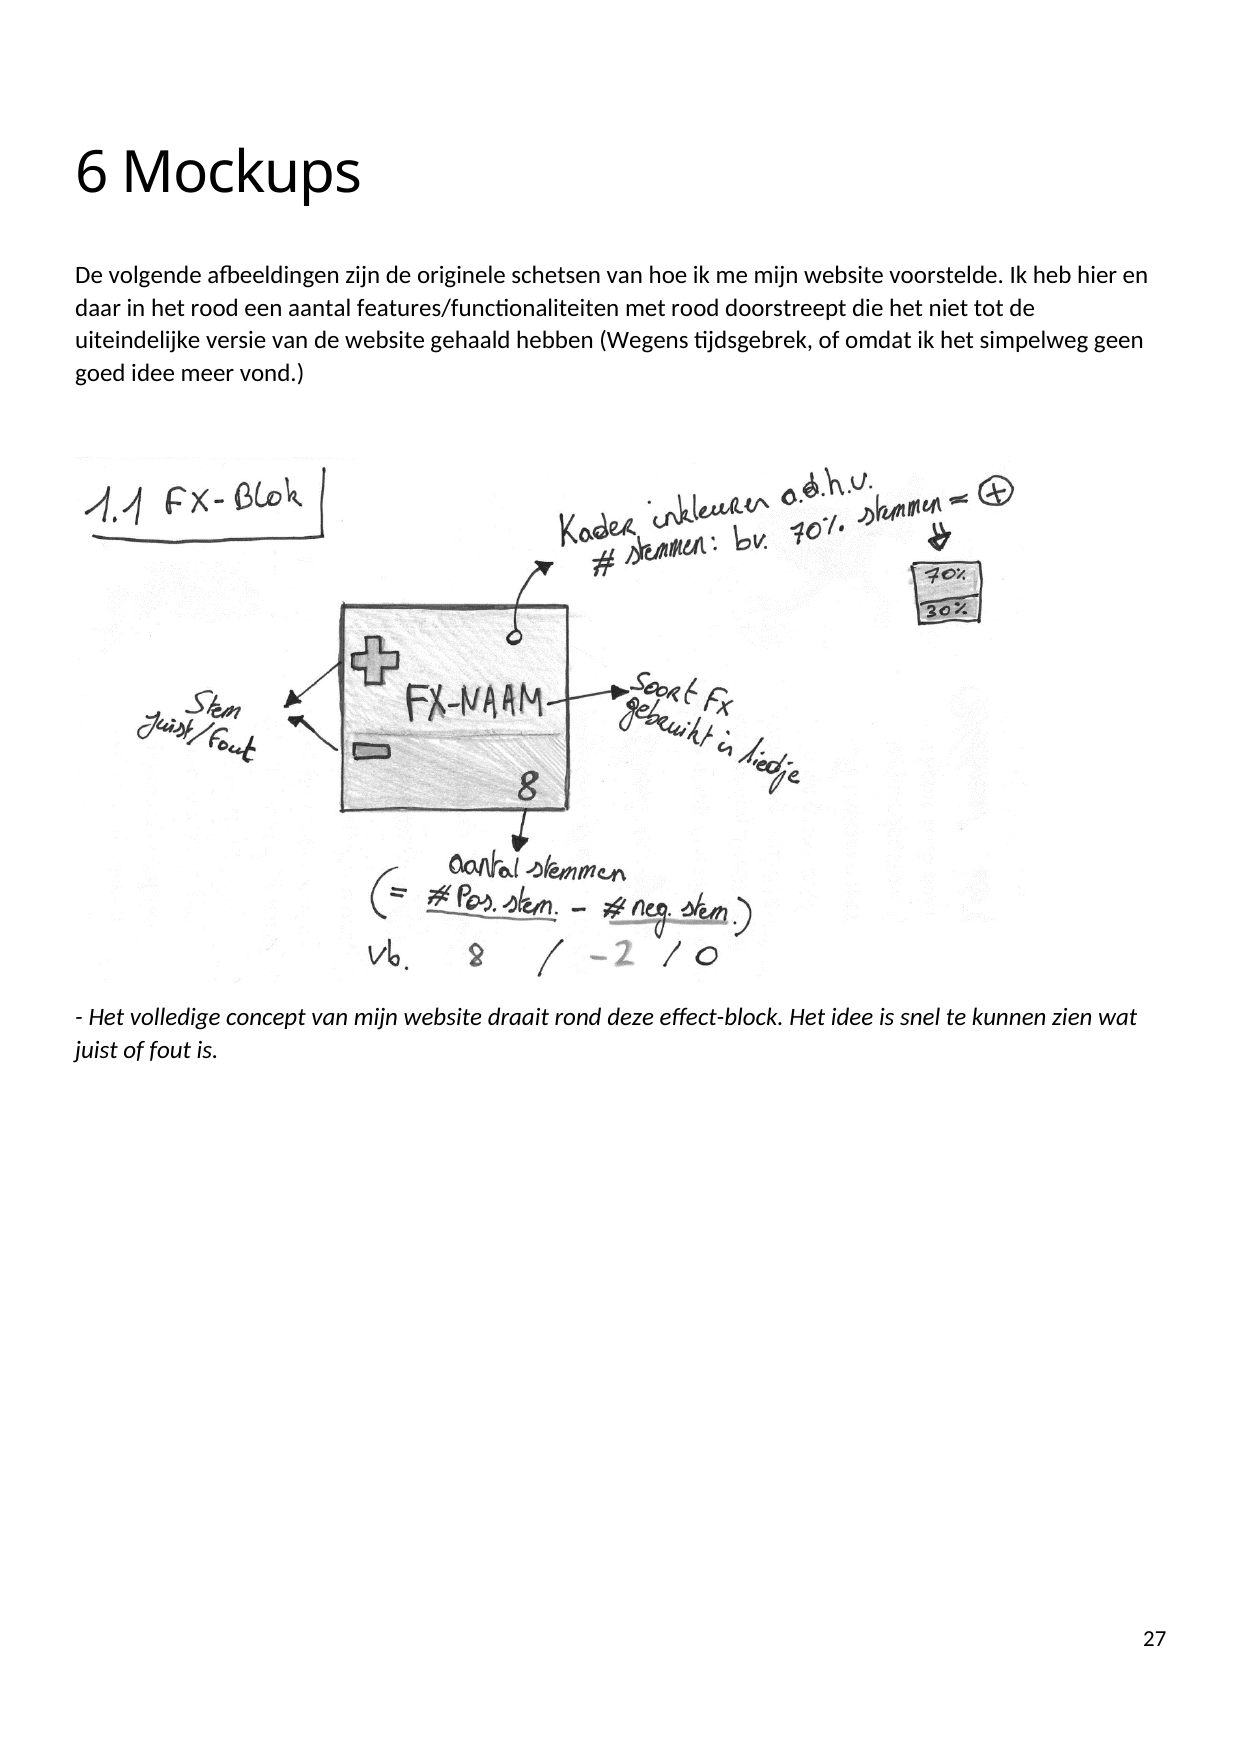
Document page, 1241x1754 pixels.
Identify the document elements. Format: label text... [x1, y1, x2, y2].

text - Het volledige concept van mijn website draait rond deze effect-block. Het idee is snel te kunnen zien wat juist of fout is. [75, 1001, 1165, 1064]
text De volgende afbeeldingen zijn de originele schetsen van hoe ik me mijn website voorstelde. Ik heb hier en daar in het rood een aantal features/functionaliteiten met rood doorstreept die het niet tot de uiteindelijke versie van de website gehaald hebben (Wegens tijdsgebrek, of omdat ik het simpelweg geen goed idee meer vond.) [75, 259, 1165, 388]
title 6 Mockups [75, 130, 1165, 209]
picture [75, 456, 1027, 983]
